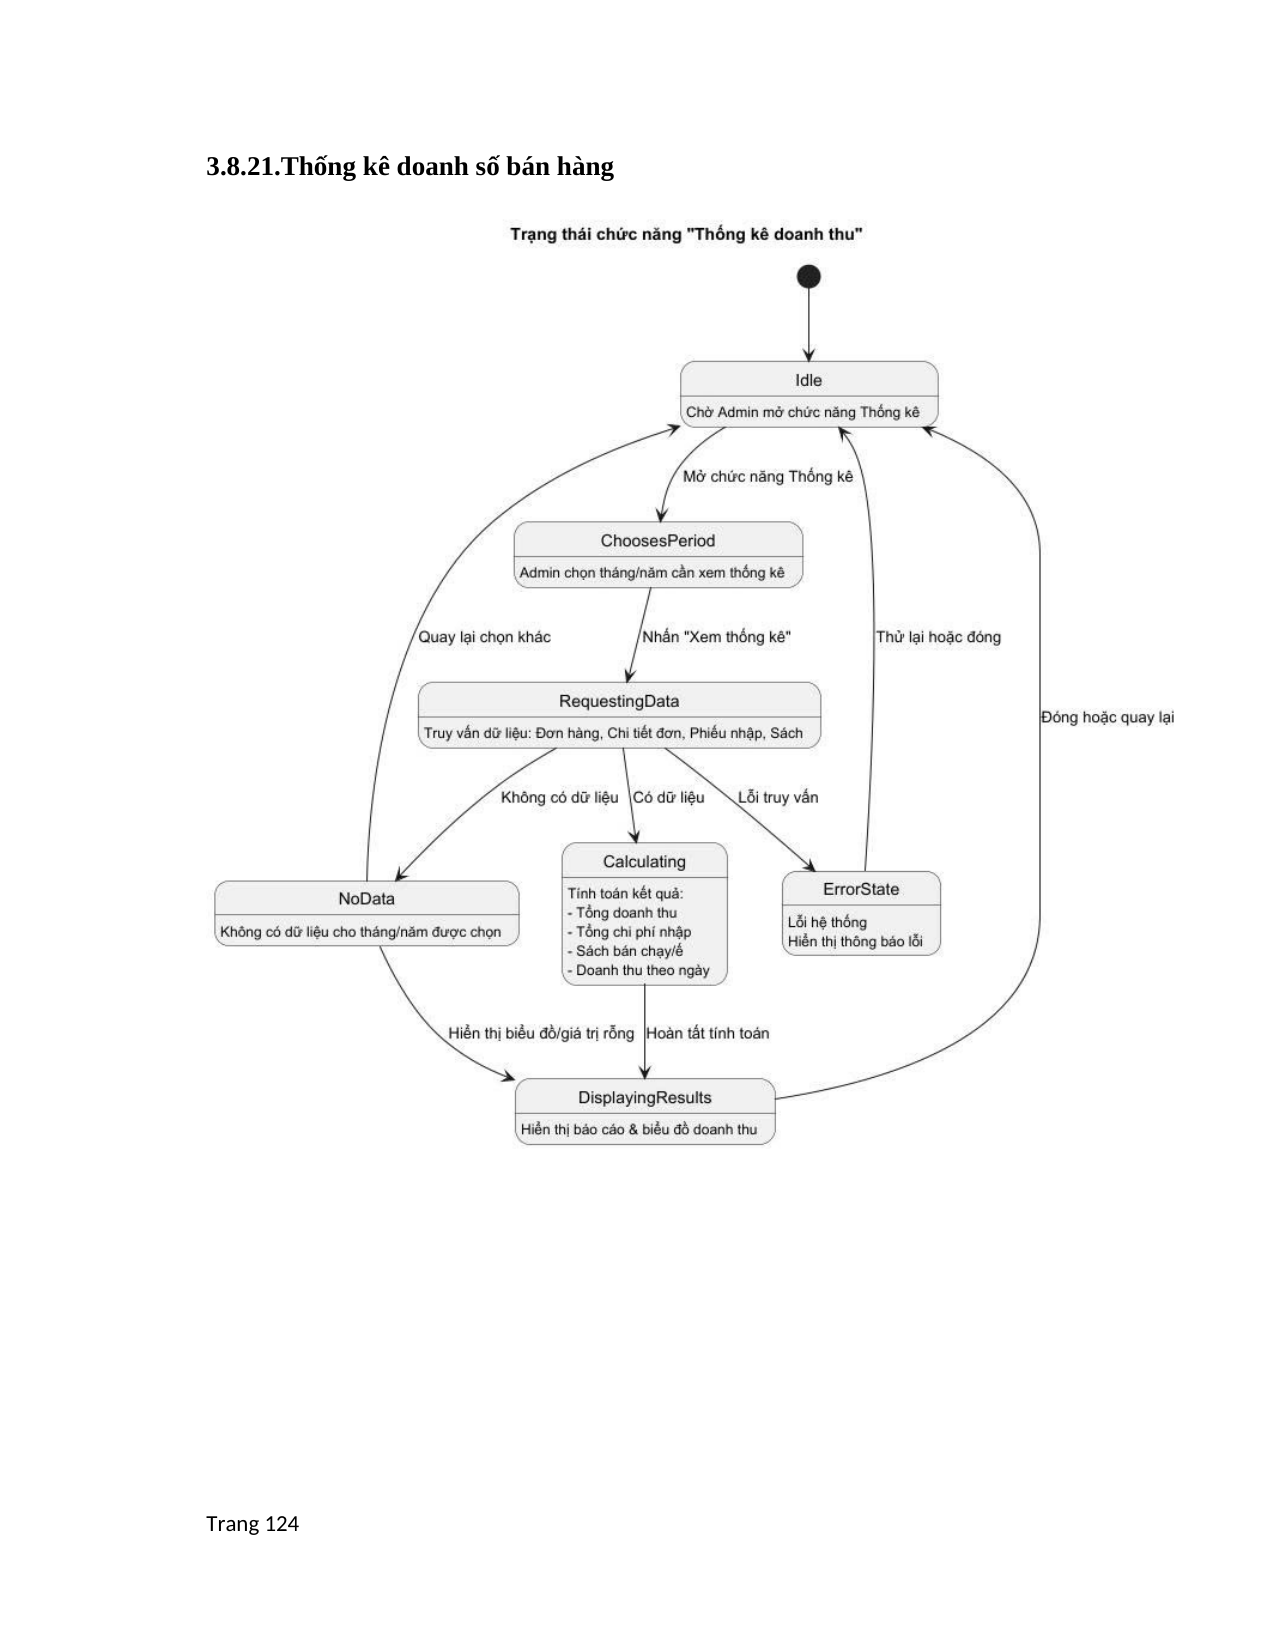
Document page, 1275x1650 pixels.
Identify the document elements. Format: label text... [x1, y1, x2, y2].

picture [206, 210, 1182, 1150]
subtitle 3.8.21.Thống kê doanh số bán hàng [206, 150, 1187, 181]
